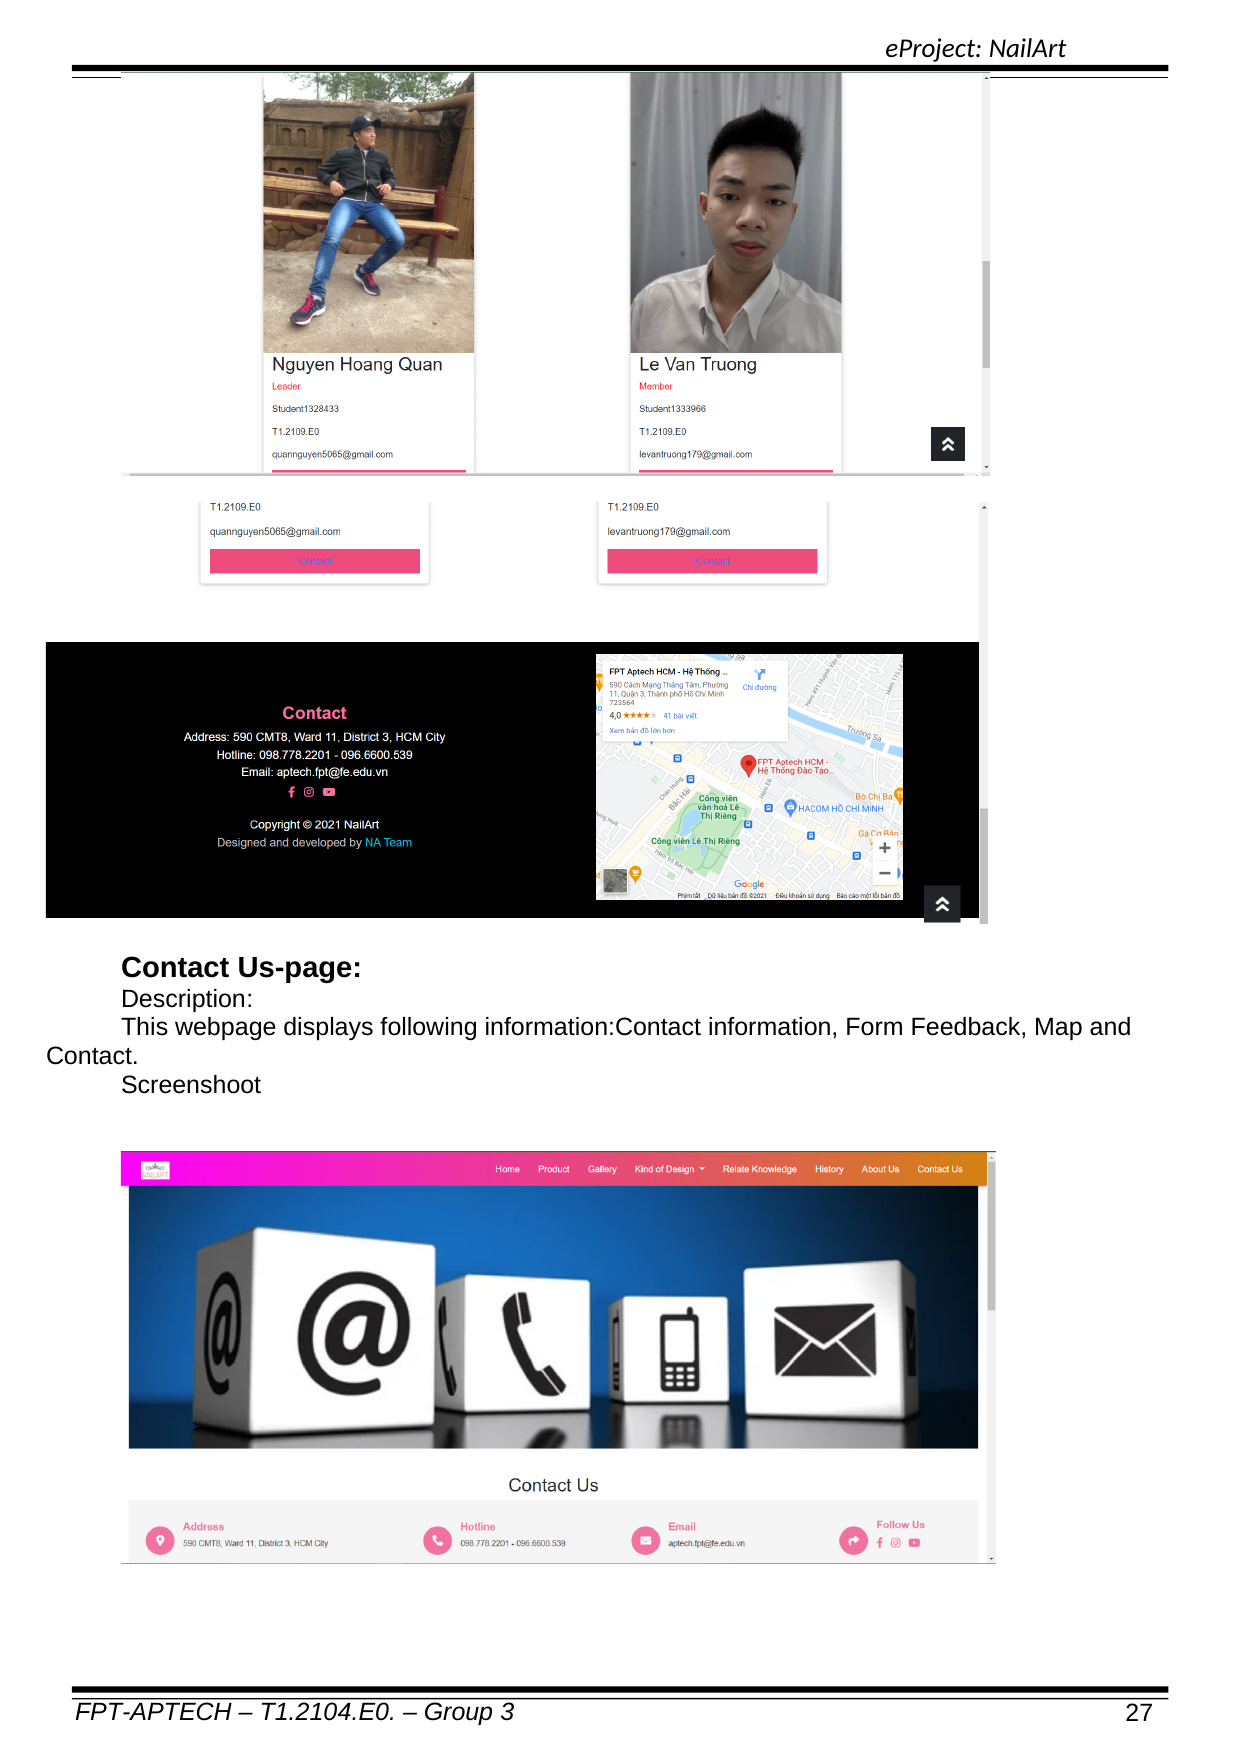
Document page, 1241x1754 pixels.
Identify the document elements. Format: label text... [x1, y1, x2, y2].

picture [120, 1151, 996, 1564]
picture [45, 502, 989, 924]
picture [120, 72, 991, 476]
text This webpage displays following information:Contact information, Form Feedback, Map and Contact. [46, 1012, 1203, 1070]
text Screenshoot [46, 1070, 1203, 1099]
list Contact Us-page: [121, 950, 1203, 984]
text Description: [46, 984, 1203, 1012]
